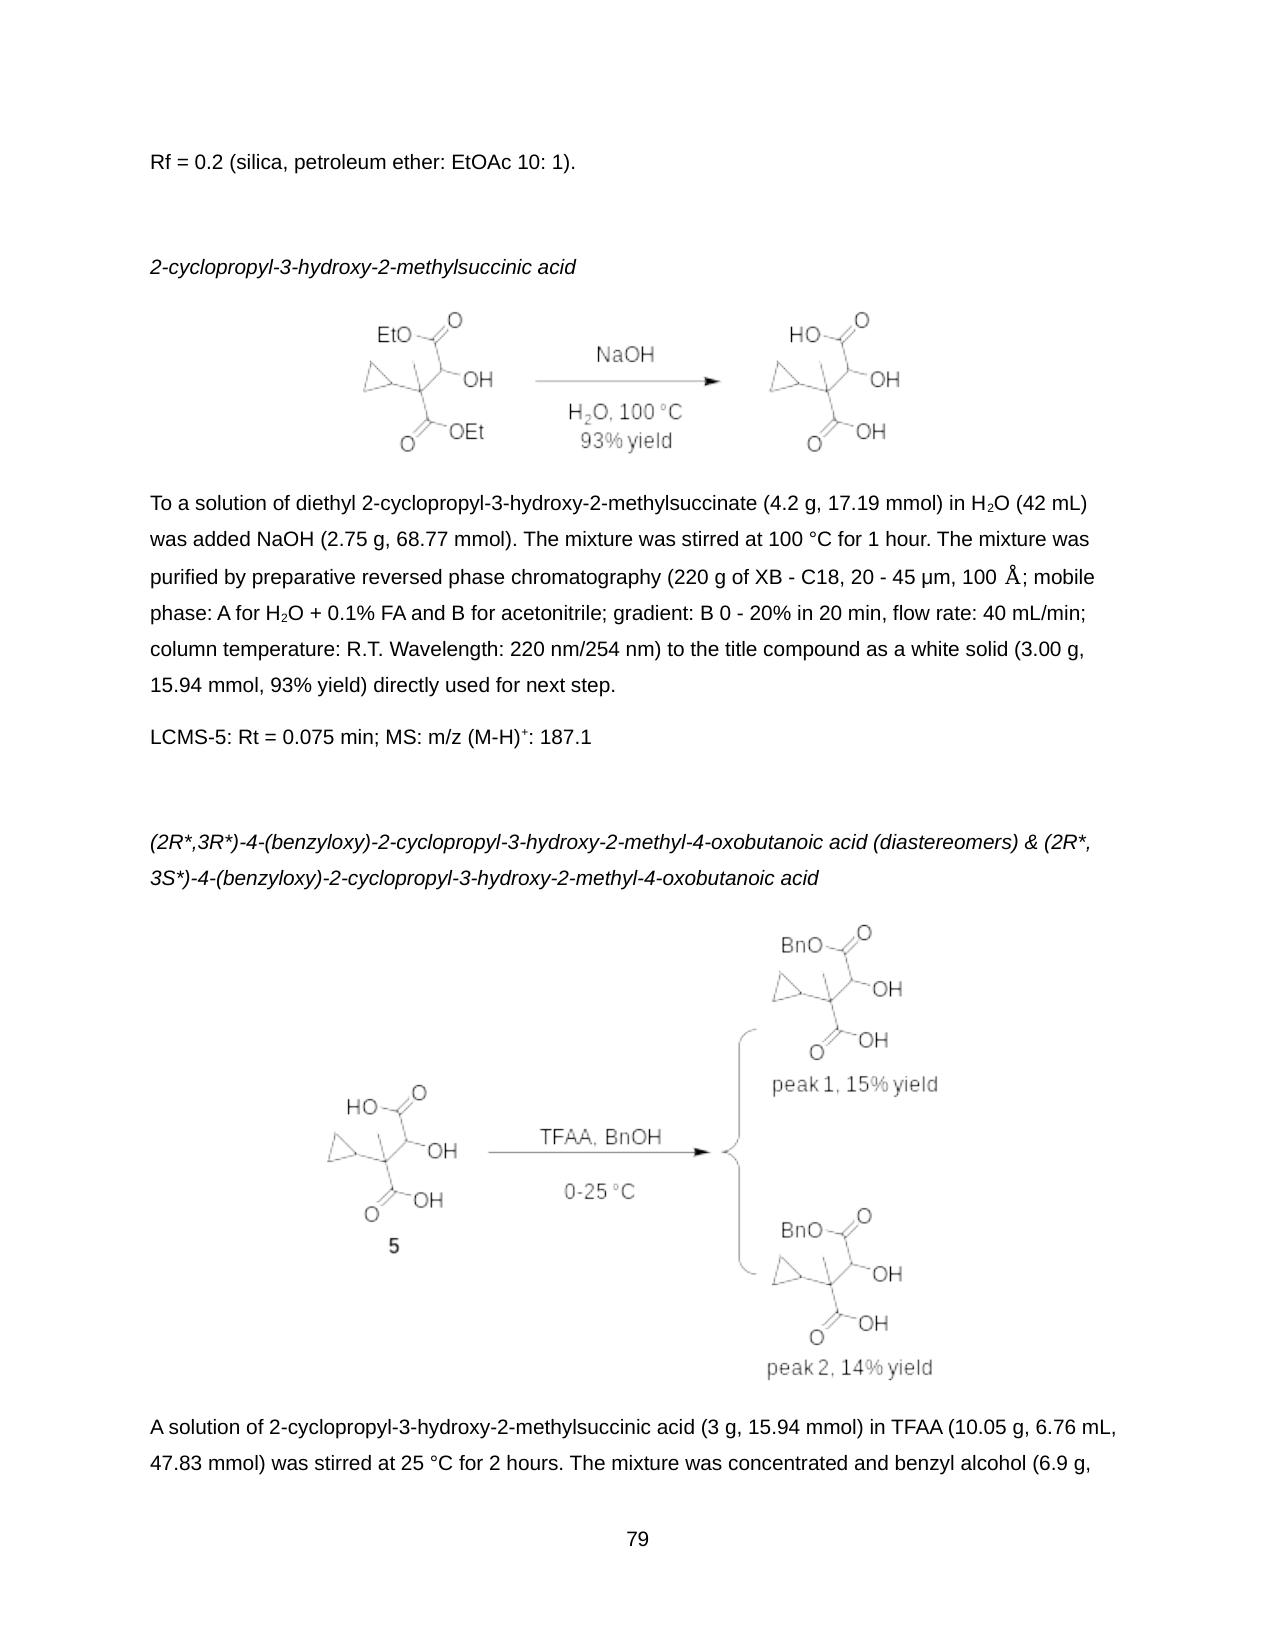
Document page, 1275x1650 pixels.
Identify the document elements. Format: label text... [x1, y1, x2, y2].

text To a solution of diethyl 2-cyclopropyl-3-hydroxy-2-methylsuccinate (4.2 g, 17.19 mmol) in H2O (42 mL) was added NaOH (2.75 g, 68.77 mmol). The mixture was stirred at 100 °C for 1 hour. The mixture was purified by preparative reversed phase chromatography (220 g of XB - C18, 20 - 45 μm, 100 Å; mobile phase: A for H2O + 0.1% FA and B for acetonitrile; gradient: B 0 - 20% in 20 min, flow rate: 40 mL/min; column temperature: R.T. Wavelength: 220 nm/254 nm) to the title compound as a white solid (3.00 g, 15.94 mmol, 93% yield) directly used for next step. [150, 491, 1125, 696]
text LCMS-5: Rt = 0.075 min; MS: m/z (M-H)+: 187.1 [150, 725, 1125, 749]
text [150, 1414, 1125, 1474]
text 2-cyclopropyl-3-hydroxy-2-methylsuccinic acid [150, 255, 1125, 279]
text (2R*,3R*)-4-(benzyloxy)-2-cyclopropyl-3-hydroxy-2-methyl-4-oxobutanoic acid (diastereomers) & (2R*, 3S*)-4-(benzyloxy)-2-cyclopropyl-3-hydroxy-2-methyl-4-oxobutanoic acid [150, 830, 1125, 890]
text Rf = 0.2 (silica, petroleum ether: EtOAc 10: 1). [150, 150, 1125, 174]
